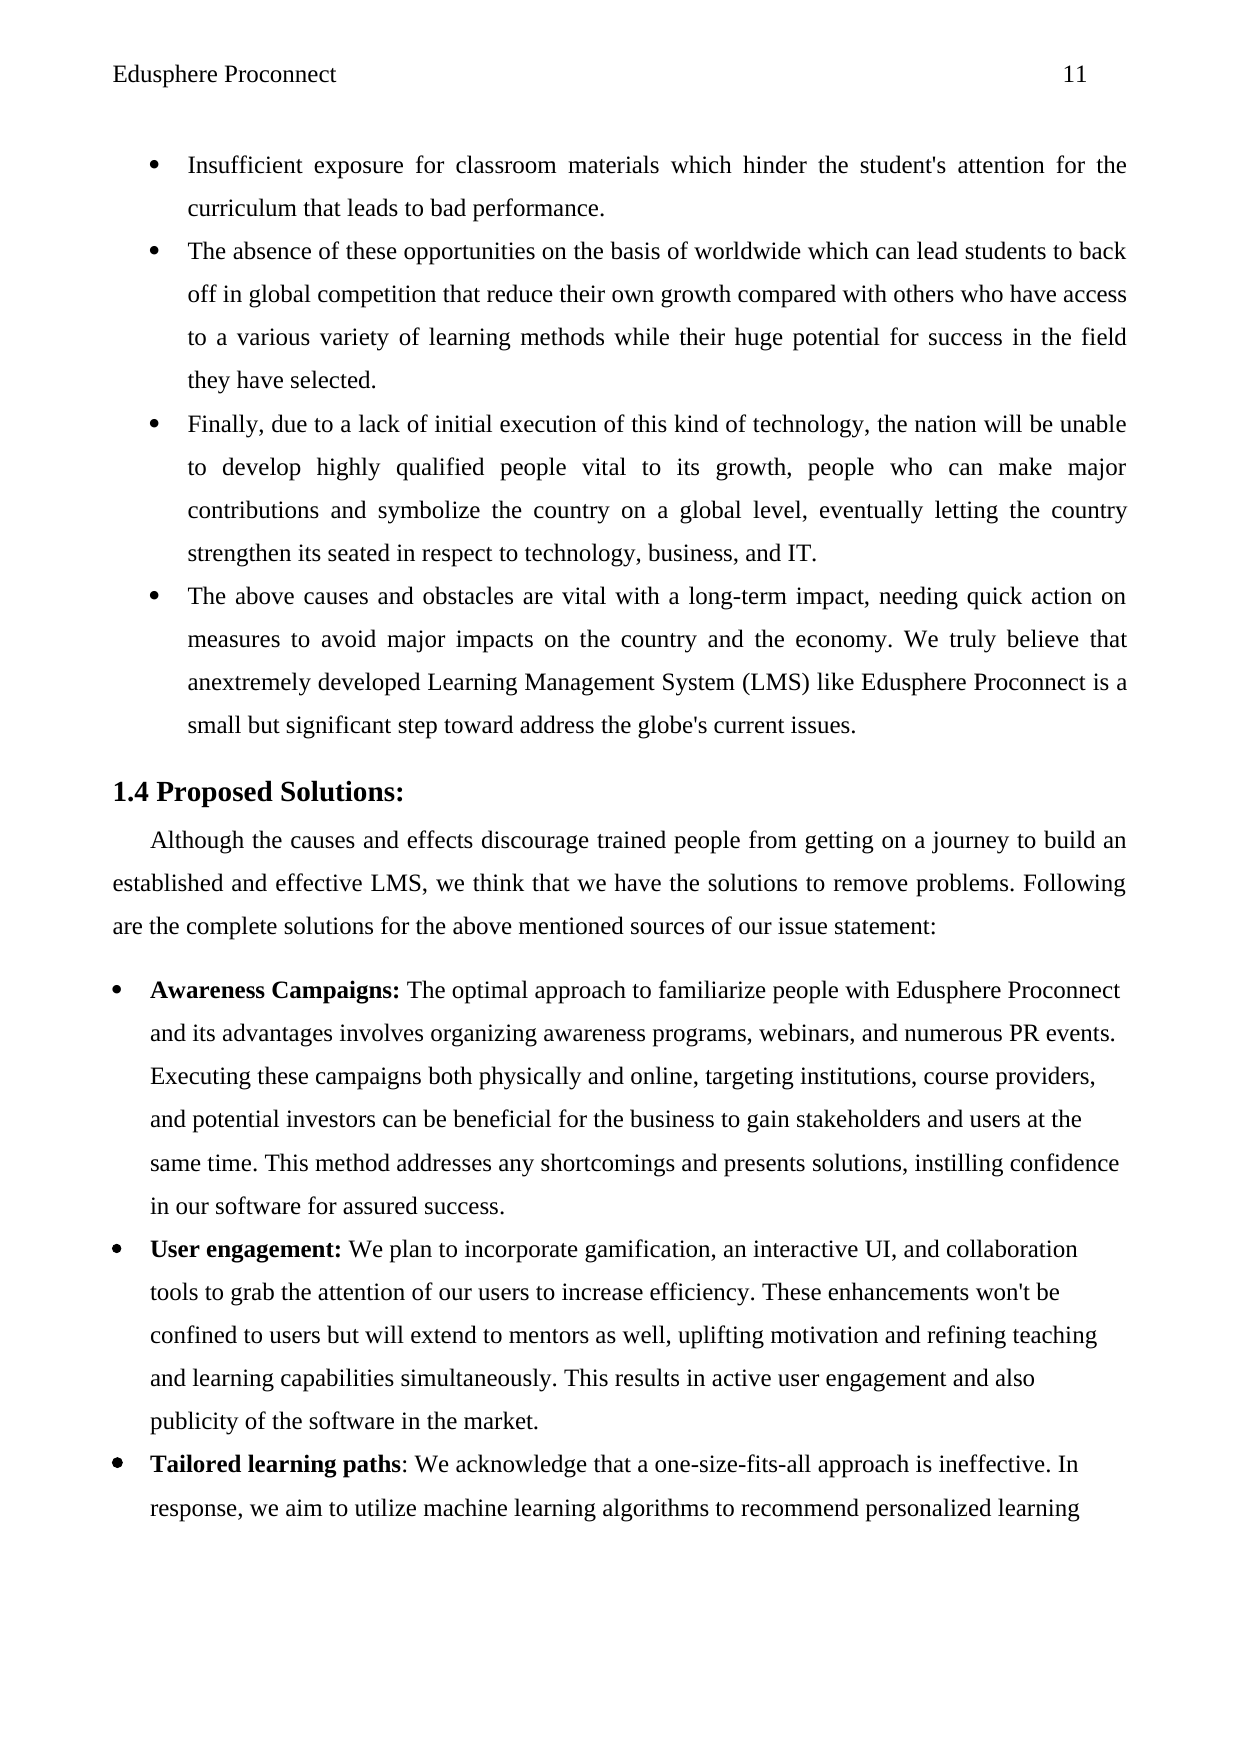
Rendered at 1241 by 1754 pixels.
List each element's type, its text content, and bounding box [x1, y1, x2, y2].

list Awareness Campaigns: The optimal approach to familiarize people with Edusphere Proconnect and its advantages involves organizing awareness programs, webinars, and numerous PR events. Executing these campaigns both physically and online, targeting institutions, course providers, and potential investors can be beneficial for the business to gain stakeholders and users at the same time. This method addresses any shortcomings and presents solutions, instilling confidence in our software for assured success. [112, 975, 1128, 1219]
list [112, 1449, 1128, 1522]
list The absence of these opportunities on the basis of worldwide which can lead students to back off in global competition that reduce their own growth compared with others who have access to a various variety of learning methods while their huge potential for success in the field they have selected. [150, 236, 1128, 394]
text Although the causes and effects discourage trained people from getting on a journey to build an established and effective LMS, we think that we have the solutions to remove problems. Following are the complete solutions for the above mentioned sources of our issue statement: [112, 825, 1128, 940]
list Finally, due to a lack of initial execution of this kind of technology, the nation will be unable to develop highly qualified people vital to its growth, people who can make major contributions and symbolize the country on a global level, eventually letting the country strengthen its seated in respect to technology, business, and IT. [150, 409, 1128, 567]
list The above causes and obstacles are vital with a long-term impact, needing quick action on measures to avoid major impacts on the country and the economy. We truly believe that anextremely developed Learning Management System (LMS) like Edusphere Proconnect is a small but significant step toward address the globe's current issues. [150, 581, 1128, 739]
list User engagement: We plan to incorporate gamification, an interactive UI, and collaboration tools to grab the attention of our users to increase efficiency. These enhancements won't be confined to users but will extend to mentors as well, uplifting motivation and refining teaching and learning capabilities simultaneously. This results in active user engagement and also publicity of the software in the market. [112, 1234, 1128, 1435]
list Insufficient exposure for classroom materials which hinder the student's attention for the curriculum that leads to bad performance. [150, 150, 1128, 222]
subtitle 1.4 Proposed Solutions: [112, 774, 1128, 808]
